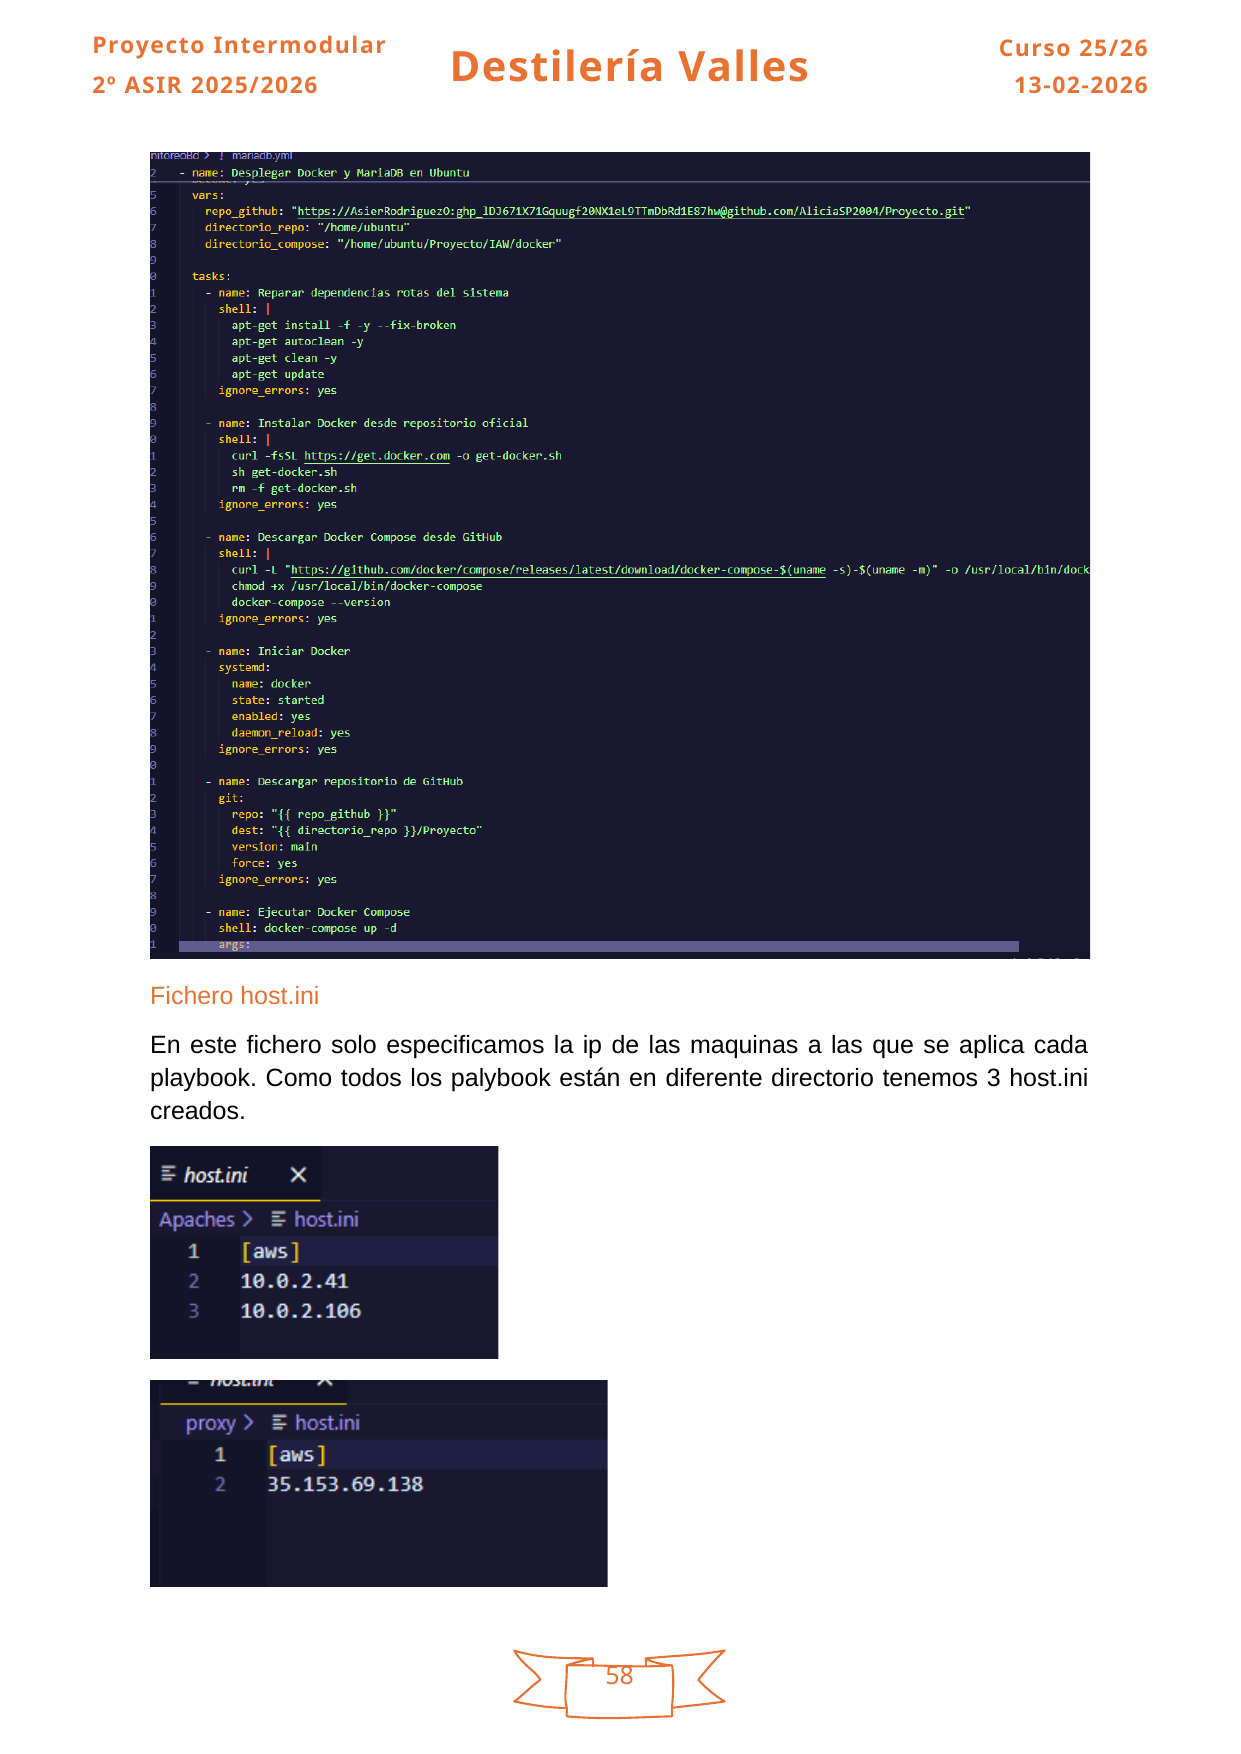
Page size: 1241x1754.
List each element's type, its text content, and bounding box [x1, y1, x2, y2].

picture [150, 152, 1091, 959]
text Fichero host.ini [150, 981, 1090, 1009]
picture [150, 1146, 499, 1359]
picture [150, 1380, 608, 1587]
text En este fichero solo especificamos la ip de las maquinas a las que se aplica cada playbook. Como todos los palybook están en diferente directorio tenemos 3 host.ini creados. [150, 1030, 1090, 1125]
